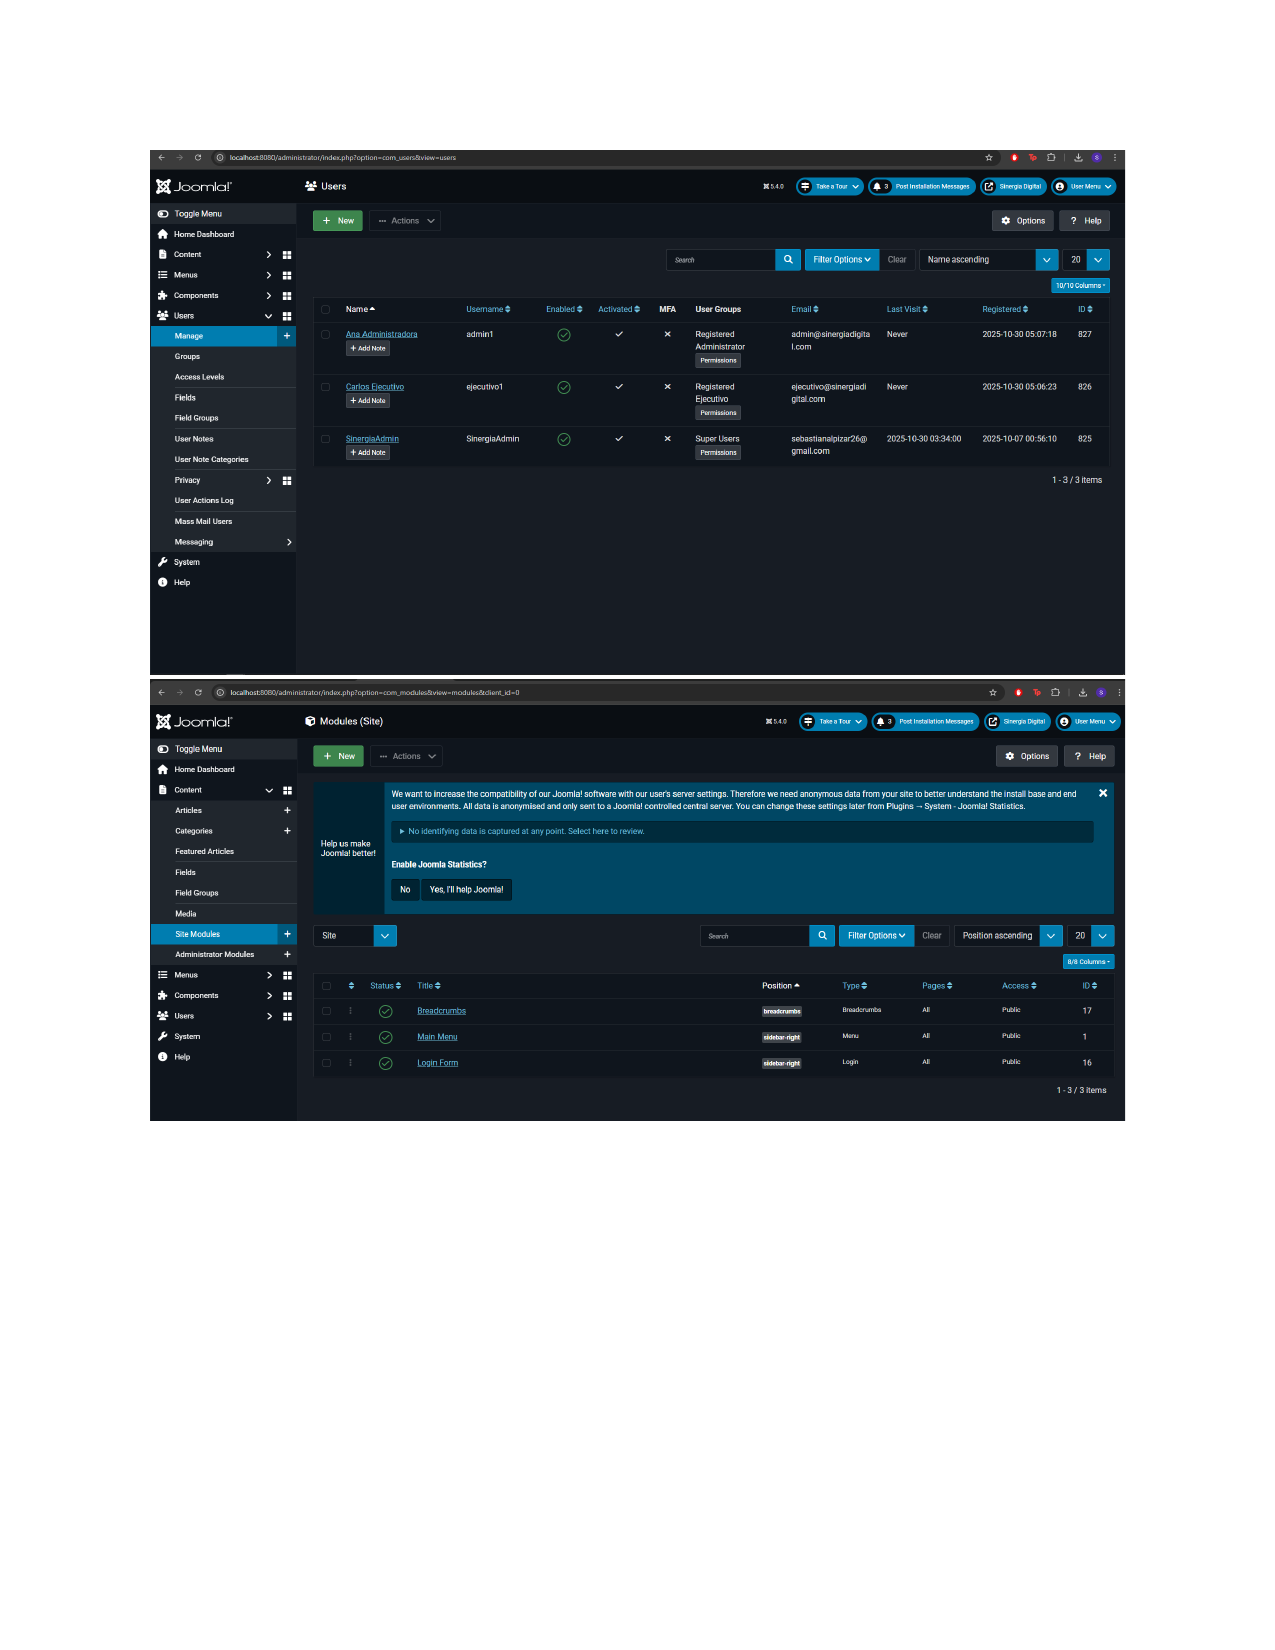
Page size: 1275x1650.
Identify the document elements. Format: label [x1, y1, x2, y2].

picture [150, 679, 1125, 1121]
picture [176, 334, 187, 338]
picture [150, 150, 1125, 675]
